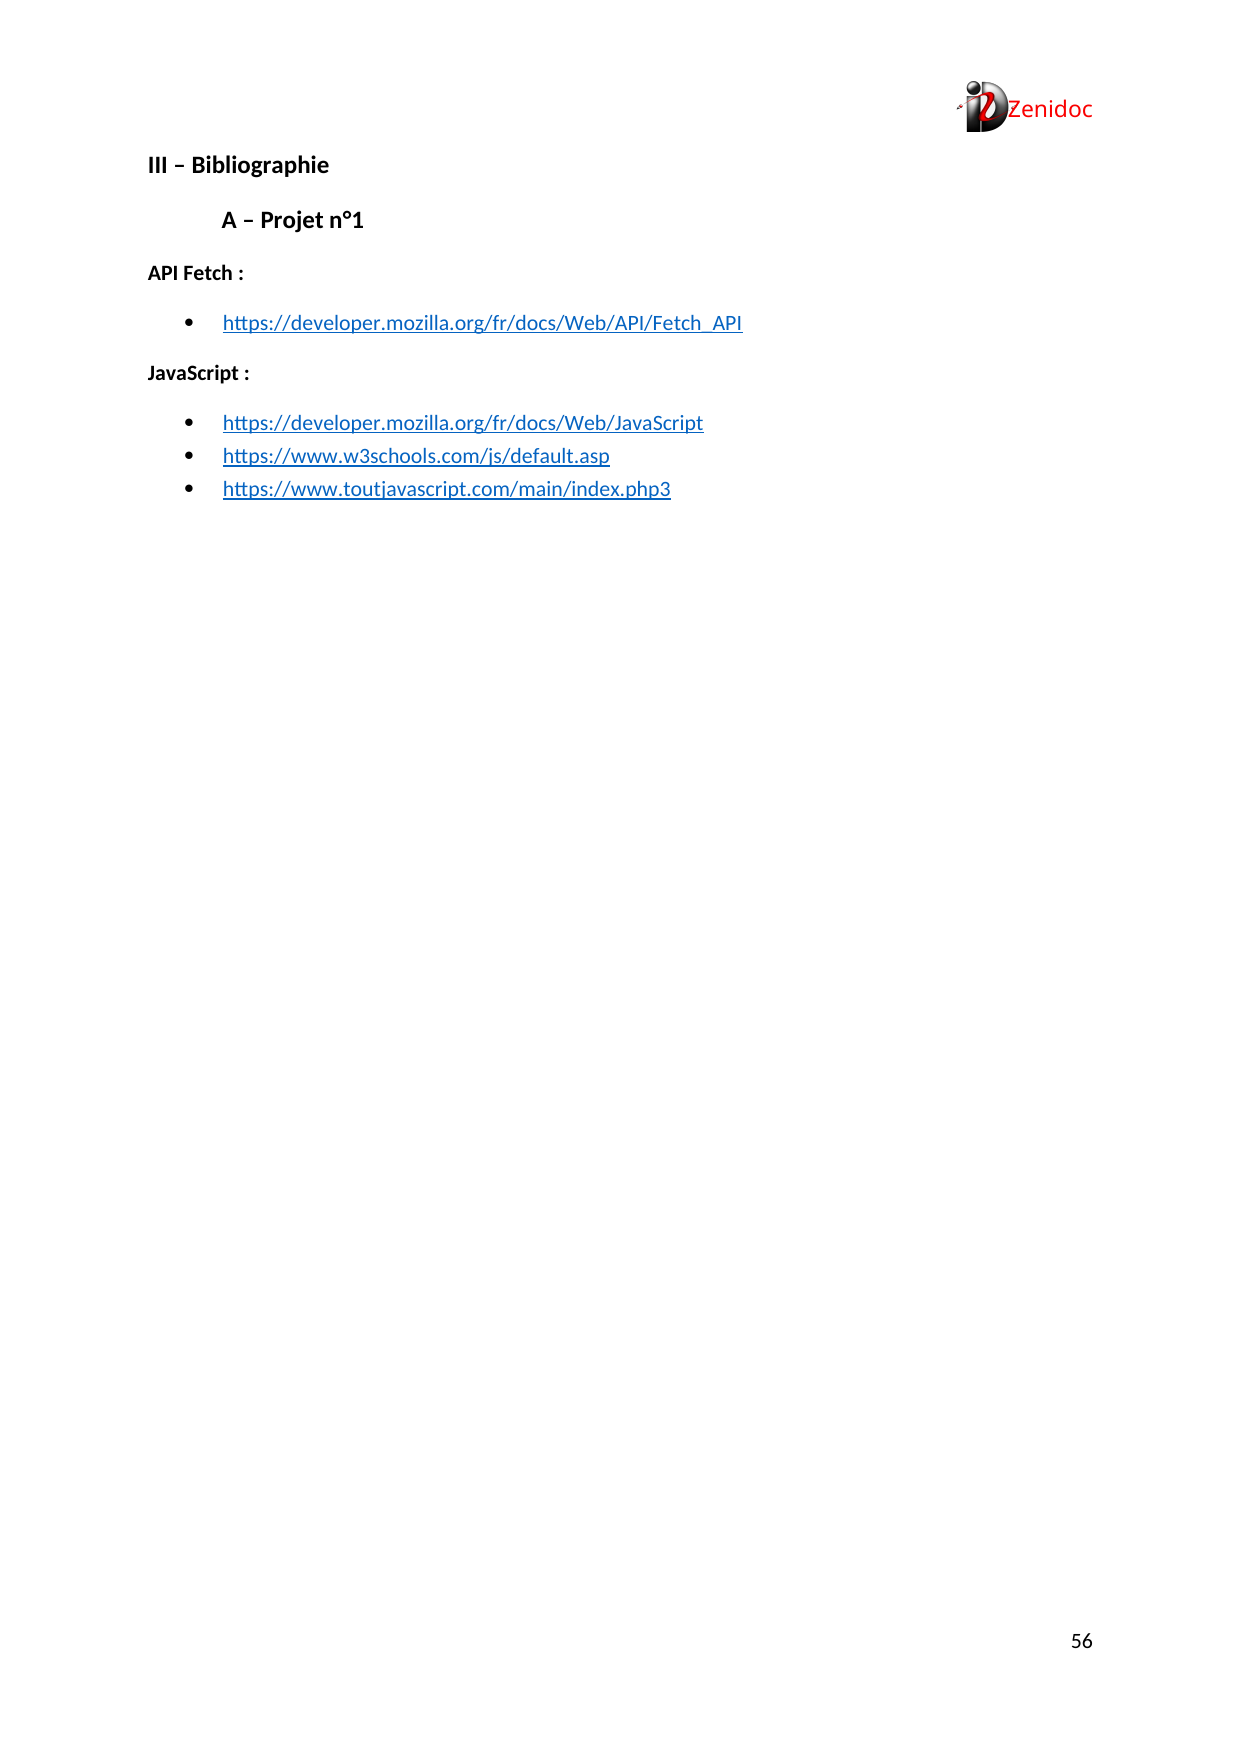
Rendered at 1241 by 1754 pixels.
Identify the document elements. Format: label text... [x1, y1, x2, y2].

text API Fetch : [148, 259, 1093, 286]
list https://developer.mozilla.org/fr/docs/Web/JavaScript [185, 409, 1093, 436]
list https://www.toutjavascript.com/main/index.php3 [185, 476, 1093, 502]
text JavaScript : [148, 359, 1093, 386]
text III – Bibliographie [148, 149, 1093, 180]
text A – Projet n°1 [148, 204, 1093, 235]
picture [956, 81, 1018, 132]
picture [1011, 104, 1018, 115]
list https://www.w3schools.com/js/default.asp [185, 442, 1093, 469]
list https://developer.mozilla.org/fr/docs/Web/API/Fetch_API [185, 309, 1093, 336]
